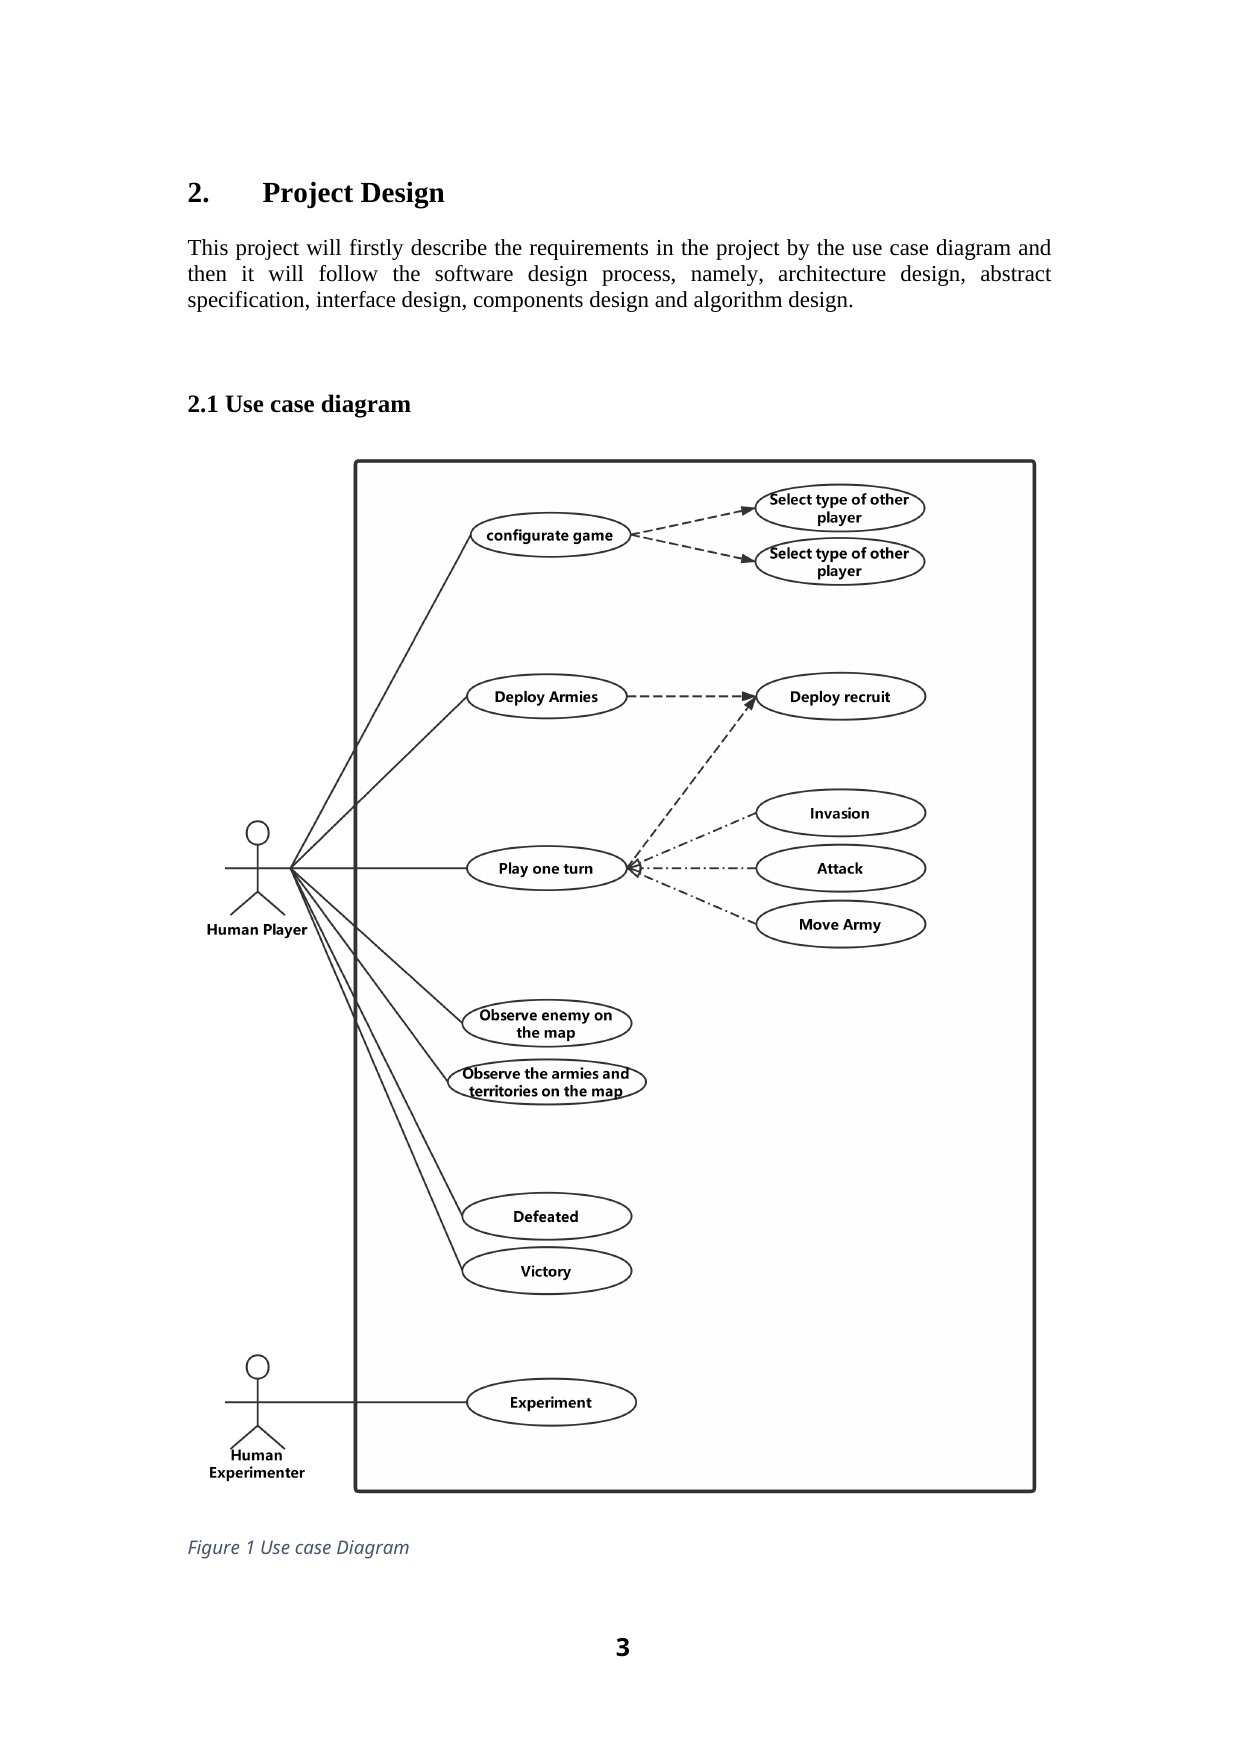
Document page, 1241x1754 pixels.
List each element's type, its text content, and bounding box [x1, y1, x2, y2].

list 2.1 Use case diagram [187, 389, 1053, 418]
picture [187, 442, 1053, 1510]
text Figure 1 Use case Diagram [187, 1535, 1053, 1560]
text This project will firstly describe the requirements in the project by the use case diagram and then it will follow the software design process, namely, architecture design, abstract specification, interface design, components design and algorithm design. [187, 233, 1053, 313]
text 2. Project Design [187, 175, 1053, 208]
